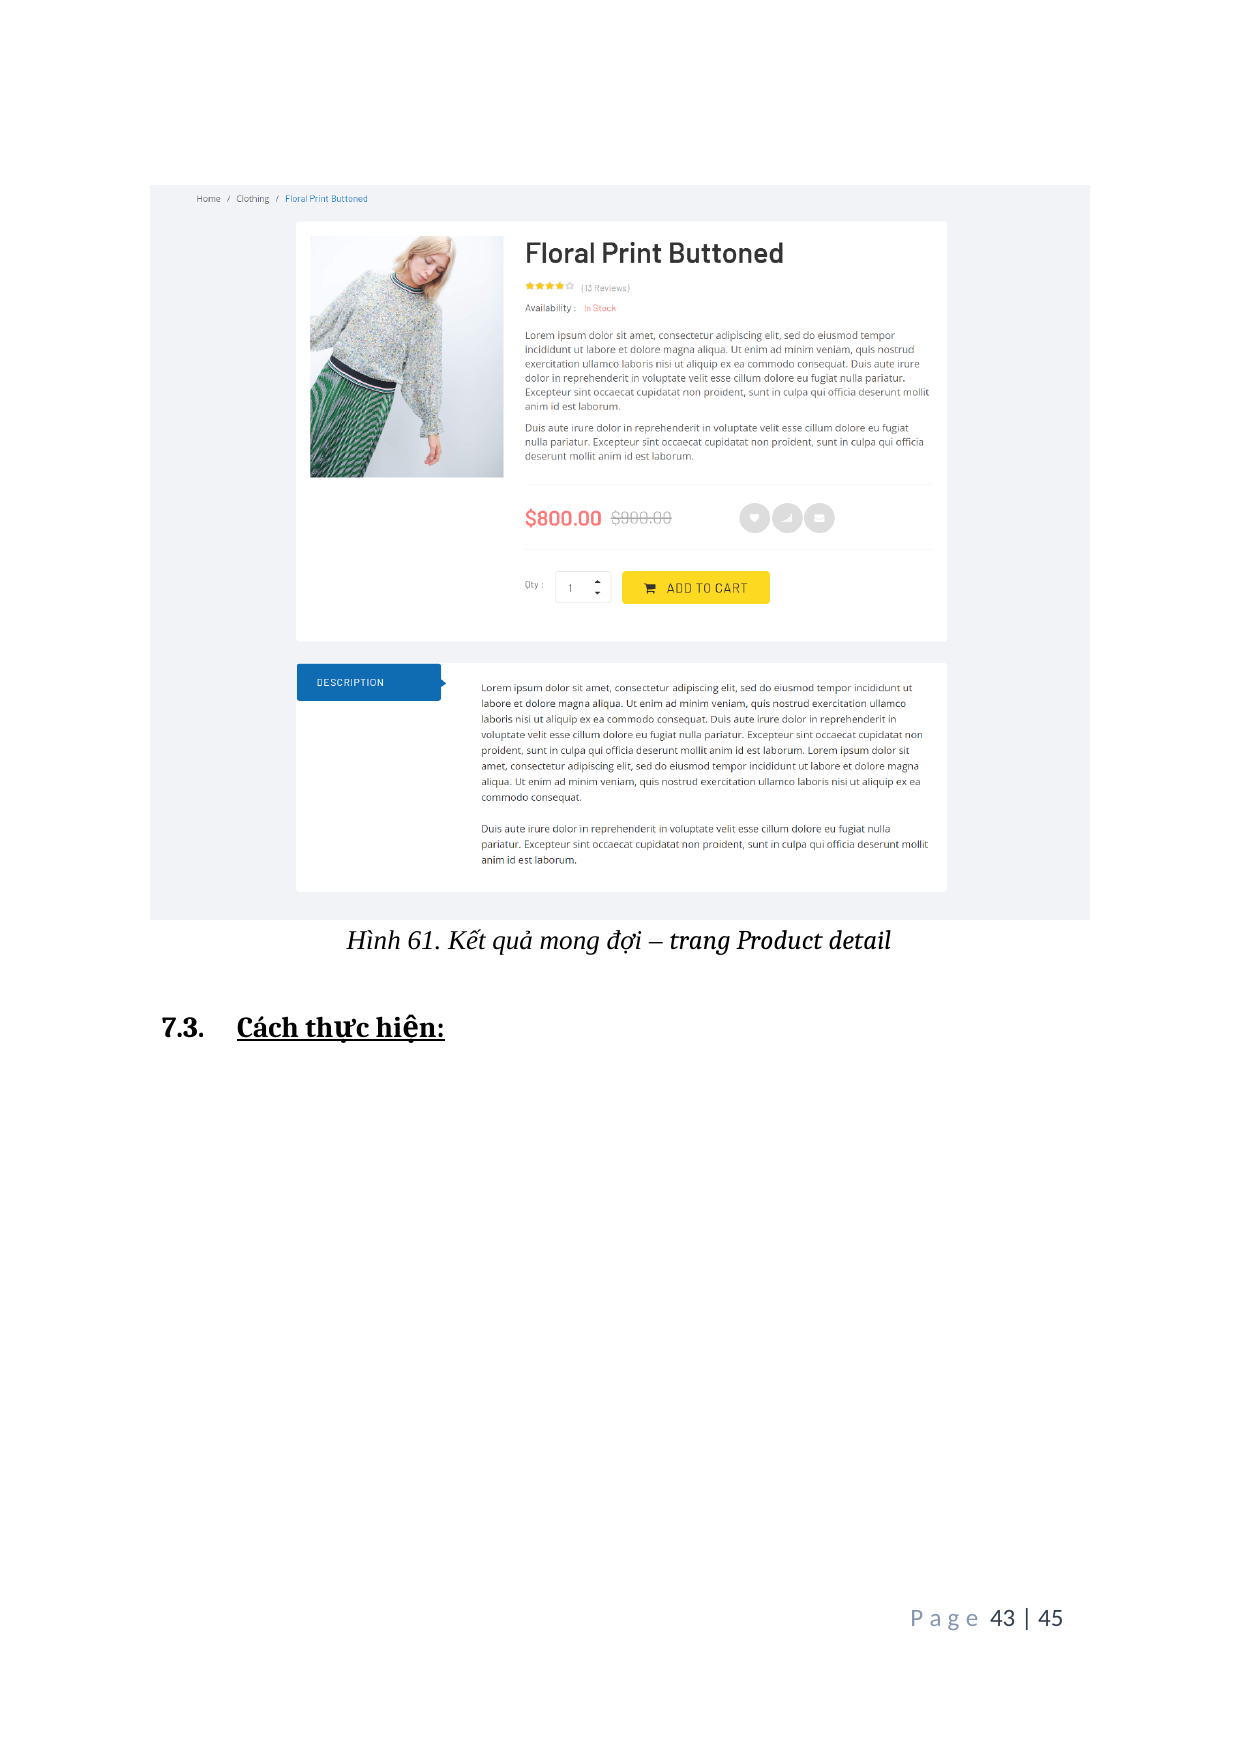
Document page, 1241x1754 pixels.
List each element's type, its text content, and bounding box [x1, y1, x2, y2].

text Hình 61. Kết quả mong đợi – trang Product detail [150, 924, 1090, 956]
picture [150, 185, 1091, 920]
text Cách thực hiện: [162, 1011, 1090, 1045]
